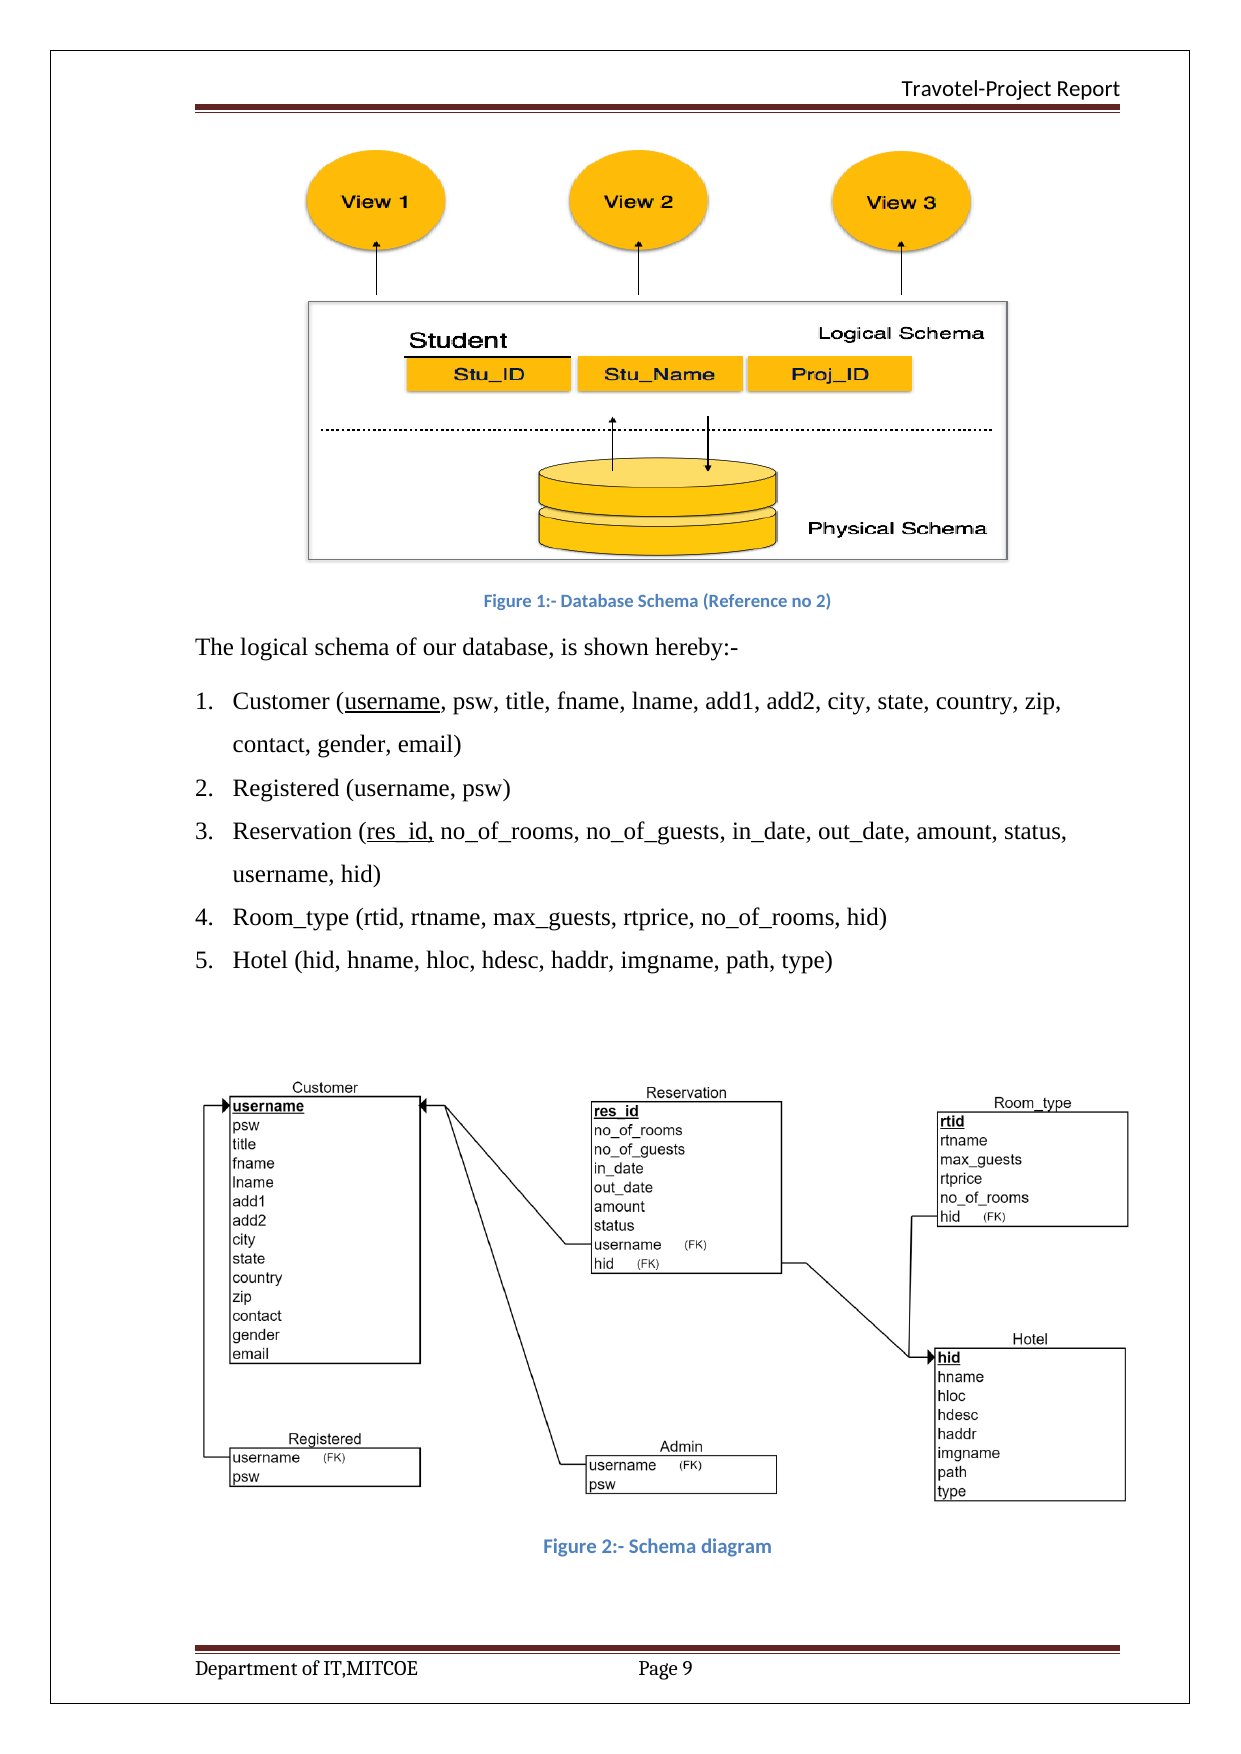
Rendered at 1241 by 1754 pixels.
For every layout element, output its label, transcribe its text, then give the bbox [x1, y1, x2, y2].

text The logical schema of our database, is shown hereby:- [195, 632, 1120, 661]
list Reservation (res_id, no_of_rooms, no_of_guests, in_date, out_date, amount, status, username, hid) [195, 816, 1120, 888]
list Room_type (rtid, rtname, max_guests, rtprice, no_of_rooms, hid) [195, 902, 1120, 931]
list Hotel (hid, hname, hloc, hdesc, haddr, imgname, path, type) [195, 945, 1120, 974]
text Figure 1:- Database Schema (Reference no 2) [195, 589, 1120, 612]
list Customer (username, psw, title, fname, lname, add1, add2, city, state, country, zip, contact, gender, email) [195, 686, 1120, 758]
picture [303, 150, 1012, 564]
list Registered (username, psw) [195, 773, 1120, 801]
picture [195, 1068, 1136, 1509]
text Figure 2:- Schema diagram [195, 1533, 1120, 1559]
